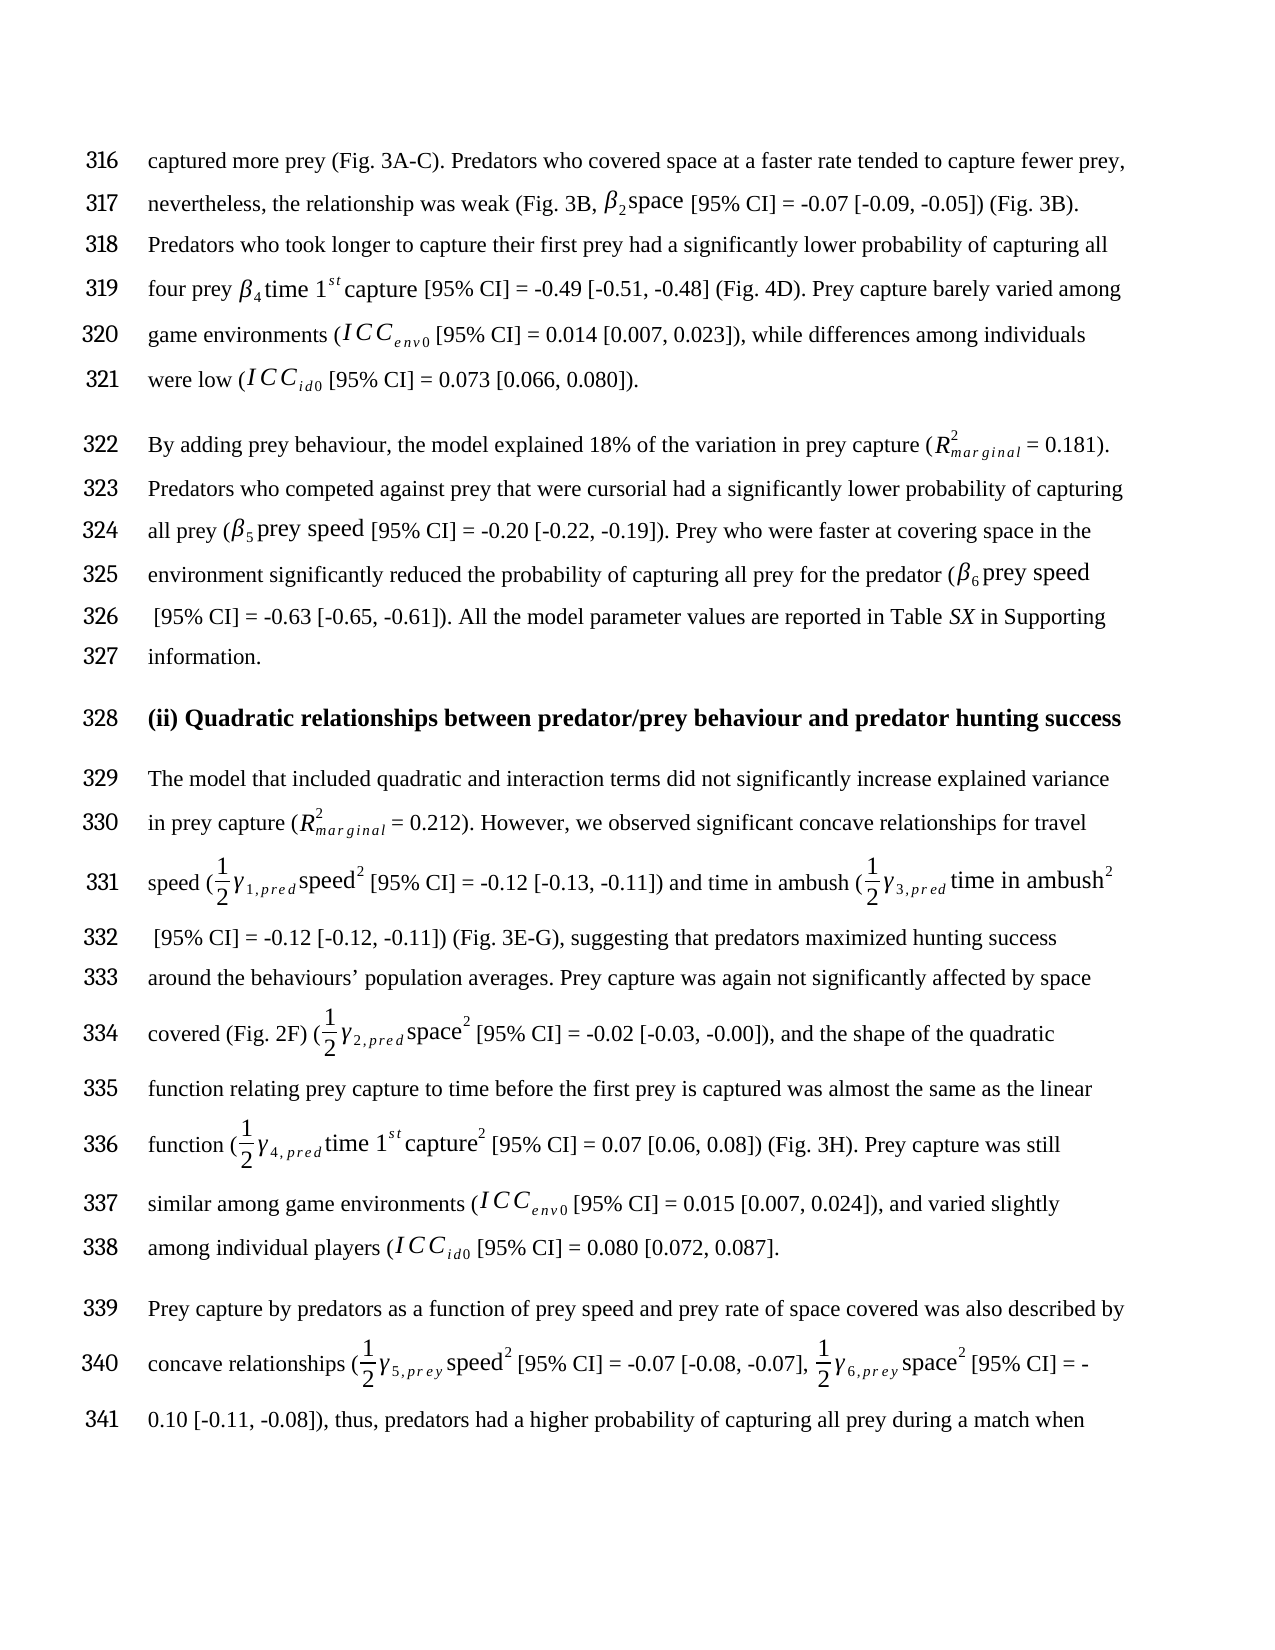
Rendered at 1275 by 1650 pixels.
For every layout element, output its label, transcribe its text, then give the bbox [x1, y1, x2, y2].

subtitle (ii) Quadratic relationships between predator/prey behaviour and predator hunting success [148, 703, 1127, 732]
text By adding prey behaviour, the model explained 18% of the variation in prey capture ( = 0.181). Predators who competed against prey that were cursorial had a significantly lower probability of capturing all prey ( [95% CI] = -0.20 [-0.22, -0.19]). Prey who were faster at covering space in the environment significantly reduced the probability of capturing all prey for the predator ( [95% CI] = -0.63 [-0.65, -0.61]). All the model parameter values are reported in Table SX in Supporting information. [148, 427, 1127, 669]
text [148, 148, 1127, 395]
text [148, 1295, 1127, 1433]
text The model that included quadratic and interaction terms did not significantly increase explained variance in prey capture ( = 0.212). However, we observed significant concave relationships for travel speed ( [95% CI] = -0.12 [-0.13, -0.11]) and time in ambush ( [95% CI] = -0.12 [-0.12, -0.11]) (Fig. 3E-G), suggesting that predators maximized hunting success around the behaviours’ population averages. Prey capture was again not significantly affected by space covered (Fig. 2F) ( [95% CI] = -0.02 [-0.03, -0.00]), and the shape of the quadratic function relating prey capture to time before the first prey is captured was almost the same as the linear function ( [95% CI] = 0.07 [0.06, 0.08]) (Fig. 3H). Prey capture was still similar among game environments ( [95% CI] = 0.015 [0.007, 0.024]), and varied slightly among individual players ( [95% CI] = 0.080 [0.072, 0.087]. [148, 765, 1127, 1263]
